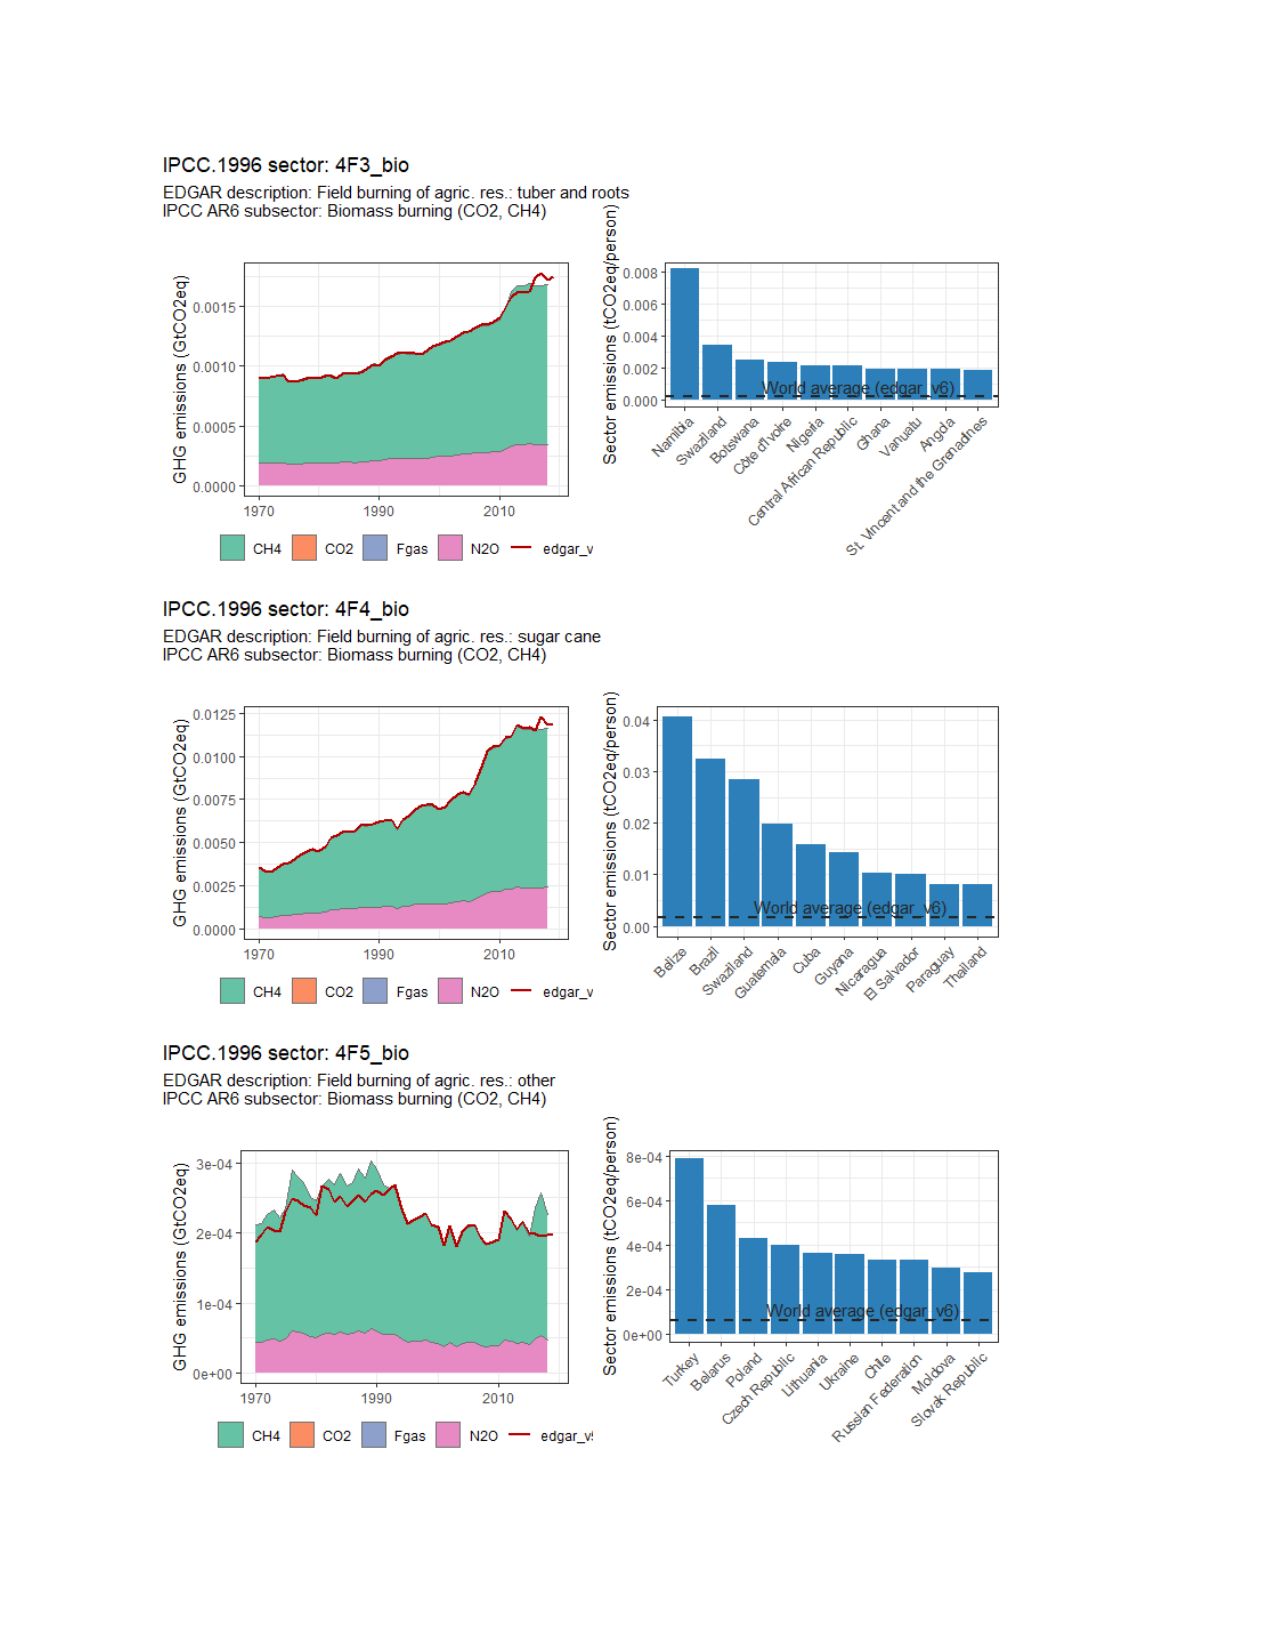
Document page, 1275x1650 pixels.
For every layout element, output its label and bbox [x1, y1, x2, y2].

picture [147, 591, 1023, 1029]
picture [147, 1035, 1023, 1473]
picture [147, 147, 1023, 586]
